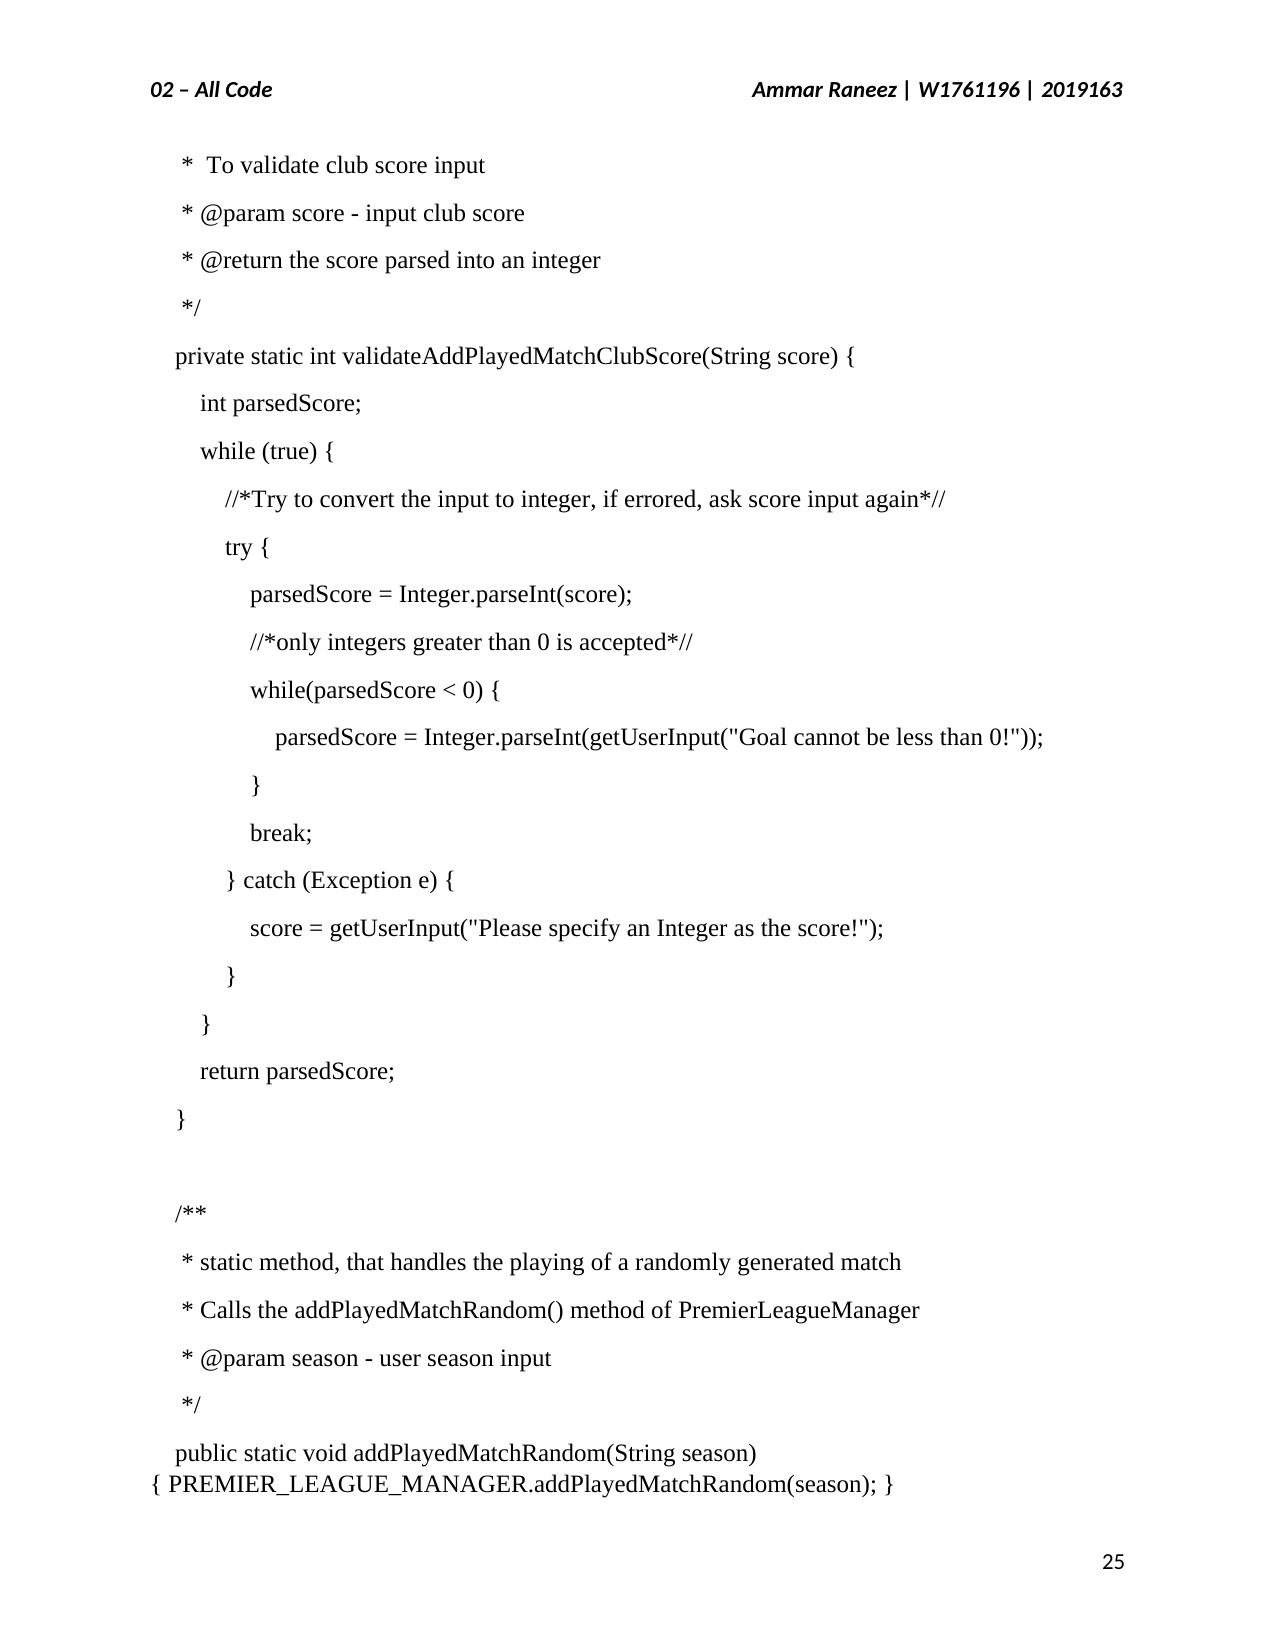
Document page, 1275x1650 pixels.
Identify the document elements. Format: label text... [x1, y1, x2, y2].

text /** [150, 1199, 1125, 1228]
text } [150, 961, 1125, 990]
text public static void addPlayedMatchRandom(String season) { PREMIER_LEAGUE_MANAGER.addPlayedMatchRandom(season); } [150, 1438, 1125, 1498]
text } [150, 1104, 1125, 1133]
text * @param season - user season input [150, 1343, 1125, 1371]
text * Calls the addPlayedMatchRandom() method of PremierLeagueManager [150, 1295, 1125, 1324]
text * static method, that handles the playing of a randomly generated match [150, 1247, 1125, 1276]
text while(parsedScore < 0) { [150, 675, 1125, 703]
text * To validate club score input [150, 150, 1125, 179]
text int parsedScore; [150, 388, 1125, 417]
text } catch (Exception e) { [150, 866, 1125, 894]
text try { [150, 532, 1125, 560]
text } [150, 1009, 1125, 1037]
text return parsedScore; [150, 1056, 1125, 1085]
text */ [150, 293, 1125, 322]
text //*Try to convert the input to integer, if errored, ask score input again*// [150, 484, 1125, 513]
text */ [150, 1390, 1125, 1419]
text parsedScore = Integer.parseInt(getUserInput("Goal cannot be less than 0!")); [150, 722, 1125, 751]
text break; [150, 818, 1125, 847]
text } [150, 770, 1125, 799]
text private static int validateAddPlayedMatchClubScore(String score) { [150, 341, 1125, 369]
text * @return the score parsed into an integer [150, 245, 1125, 274]
text //*only integers greater than 0 is accepted*// [150, 627, 1125, 656]
text while (true) { [150, 436, 1125, 465]
text parsedScore = Integer.parseInt(score); [150, 579, 1125, 608]
text score = getUserInput("Please specify an Integer as the score!"); [150, 913, 1125, 942]
text * @param score - input club score [150, 198, 1125, 226]
